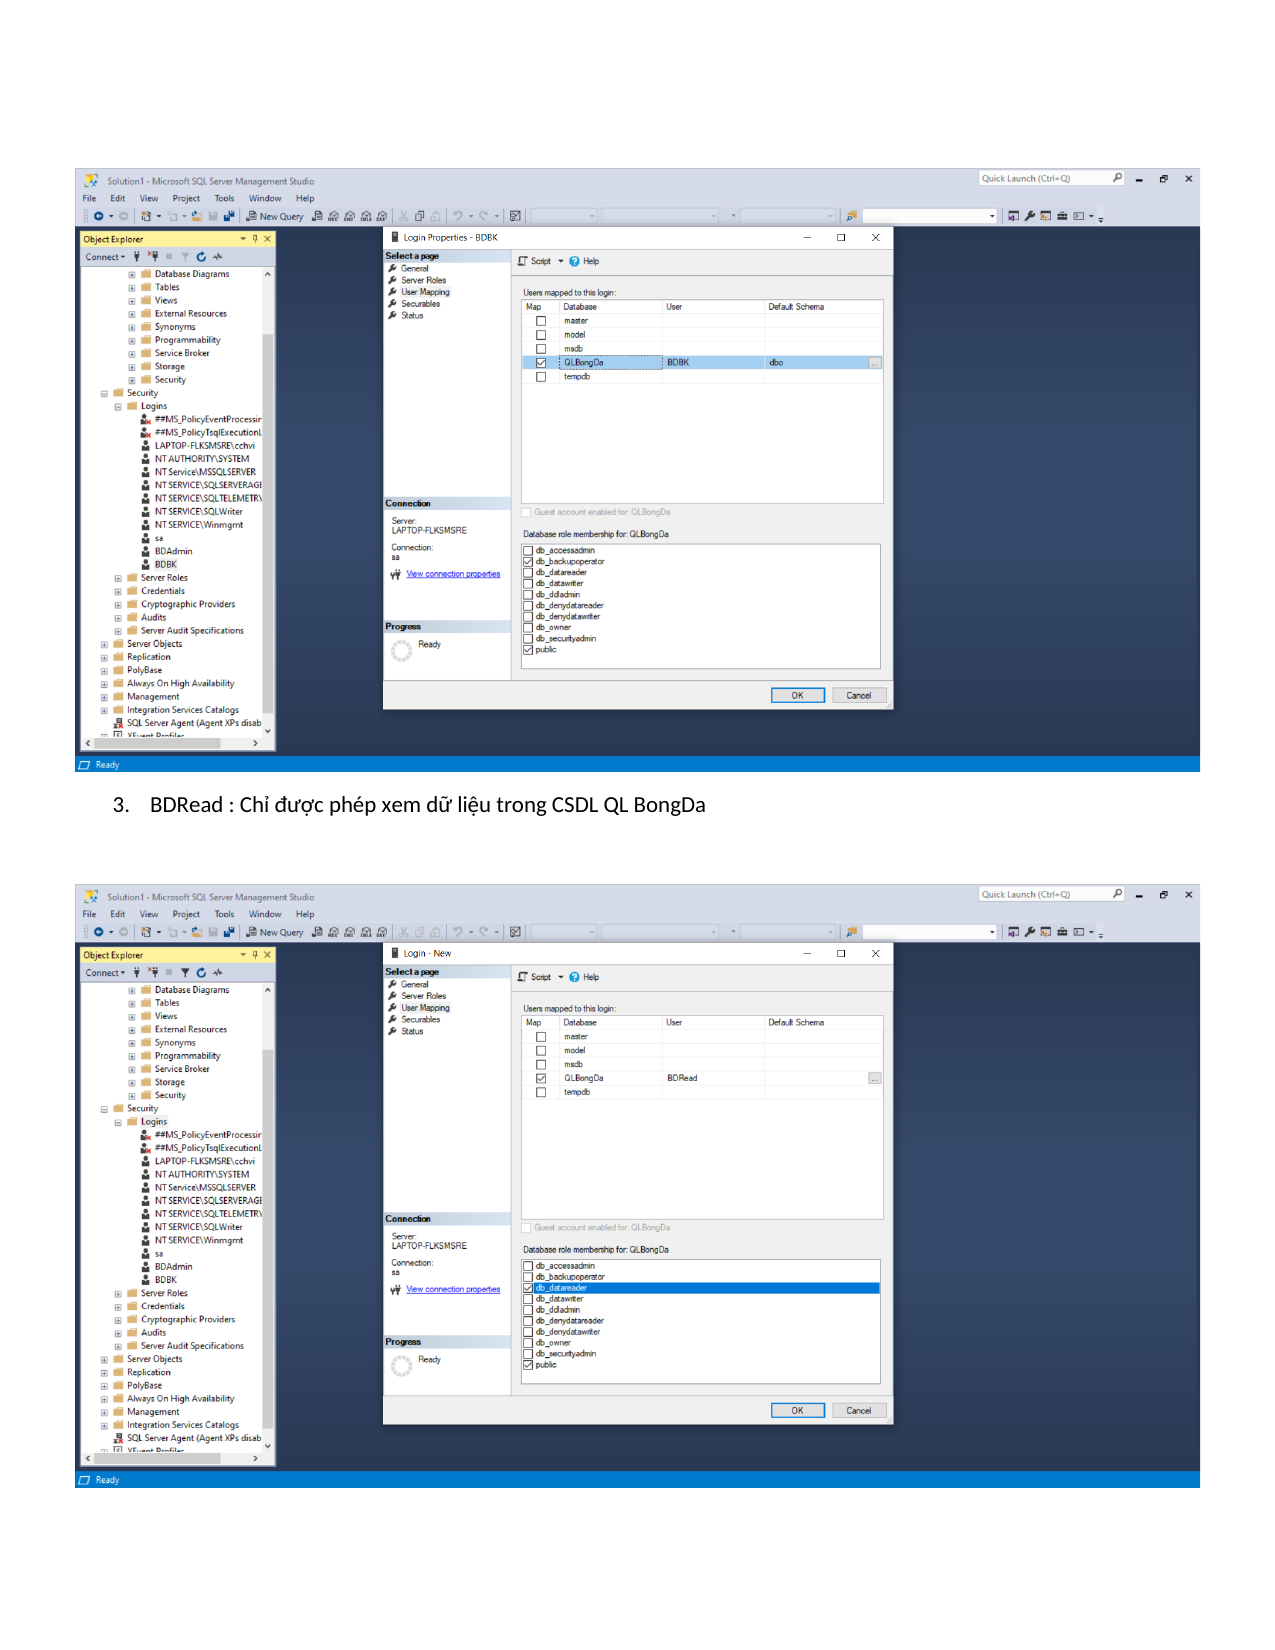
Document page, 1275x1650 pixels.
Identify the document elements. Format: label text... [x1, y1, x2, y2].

picture [75, 168, 1200, 772]
picture [75, 884, 1200, 1488]
list BDRead : Chỉ được phép xem dữ liệu trong CSDL QL BongDa [112, 791, 1200, 818]
